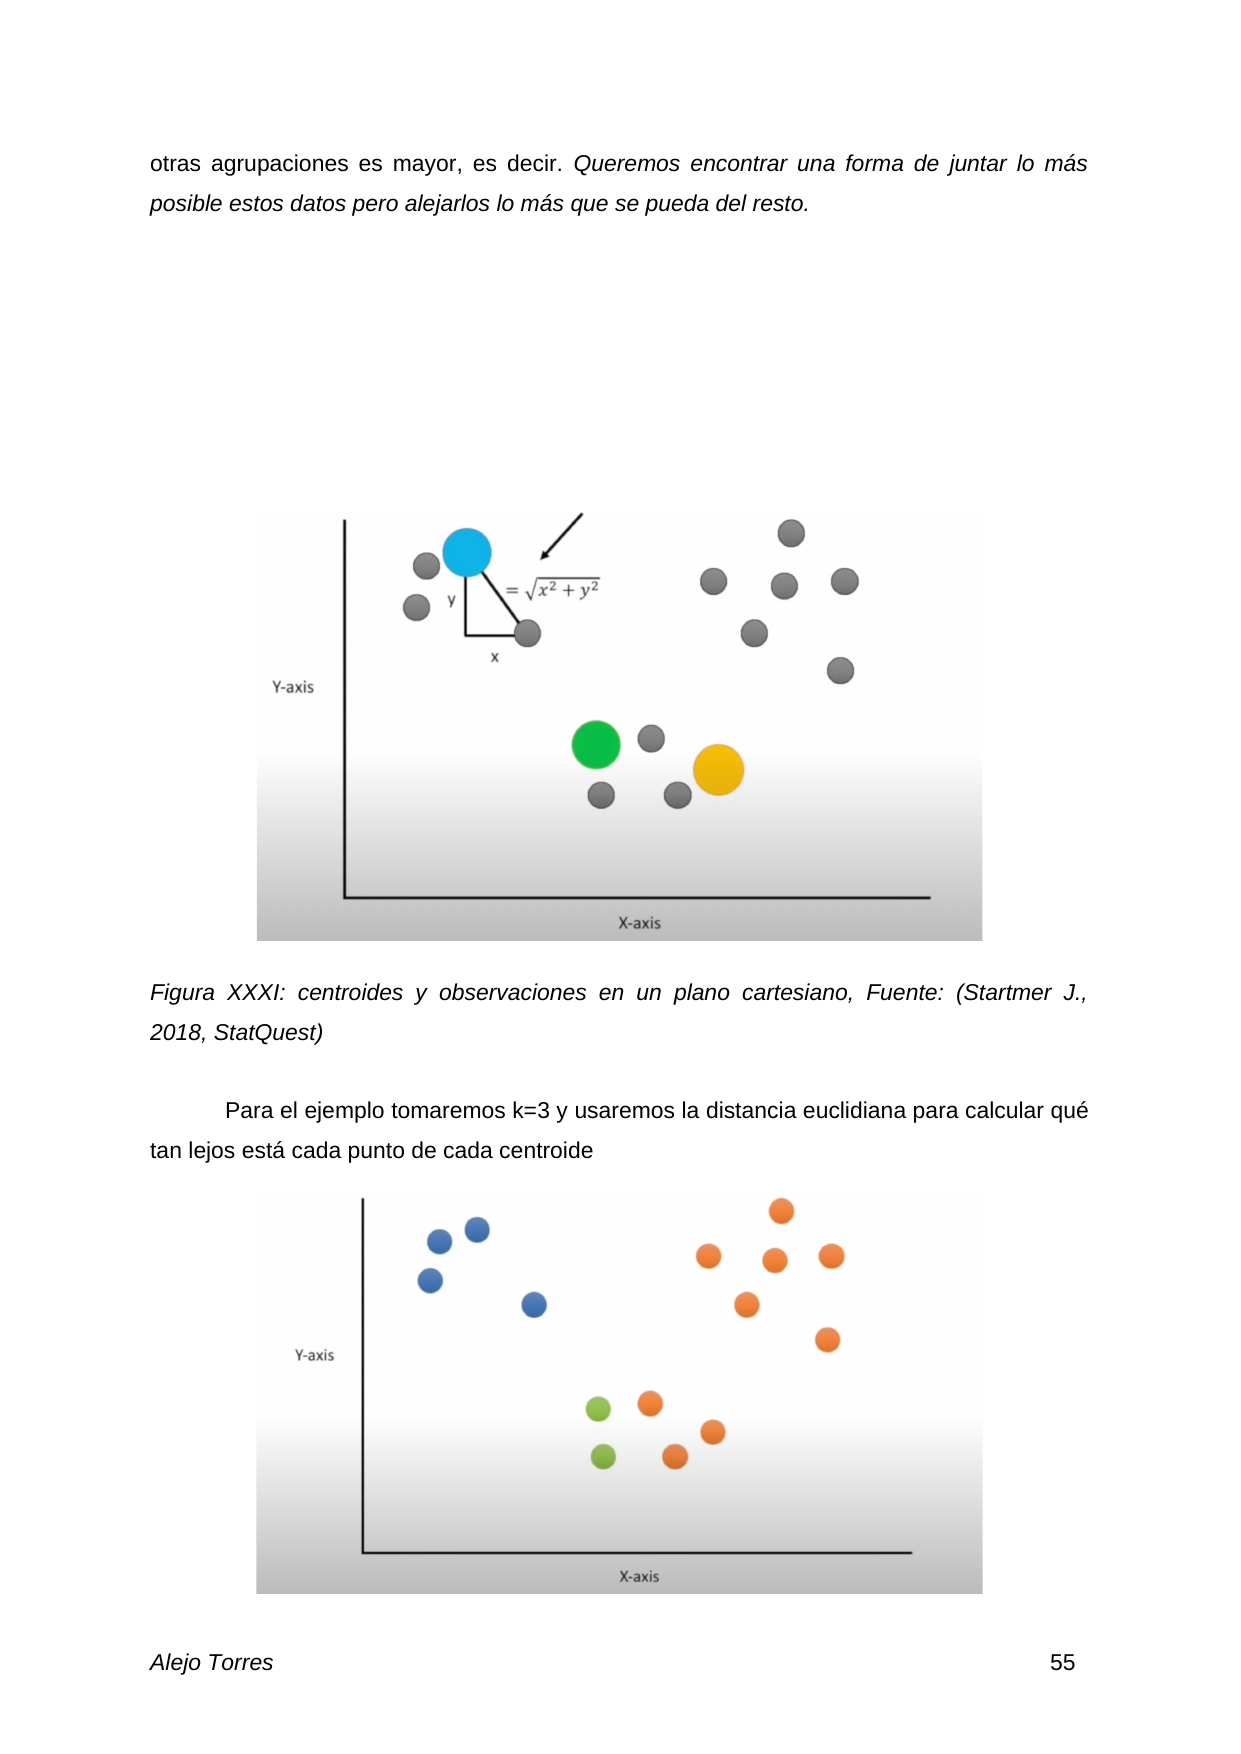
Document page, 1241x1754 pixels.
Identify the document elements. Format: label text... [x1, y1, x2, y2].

text Figura XXXI: centroides y observaciones en un plano cartesiano, Fuente: (Startmer J., 2018, StatQuest) [150, 979, 1090, 1045]
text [150, 150, 1090, 216]
text Para el ejemplo tomaremos k=3 y usaremos la distancia euclidiana para calcular qué tan lejos está cada punto de cada centroide [150, 1097, 1090, 1163]
picture [256, 511, 983, 941]
picture [256, 1194, 983, 1594]
